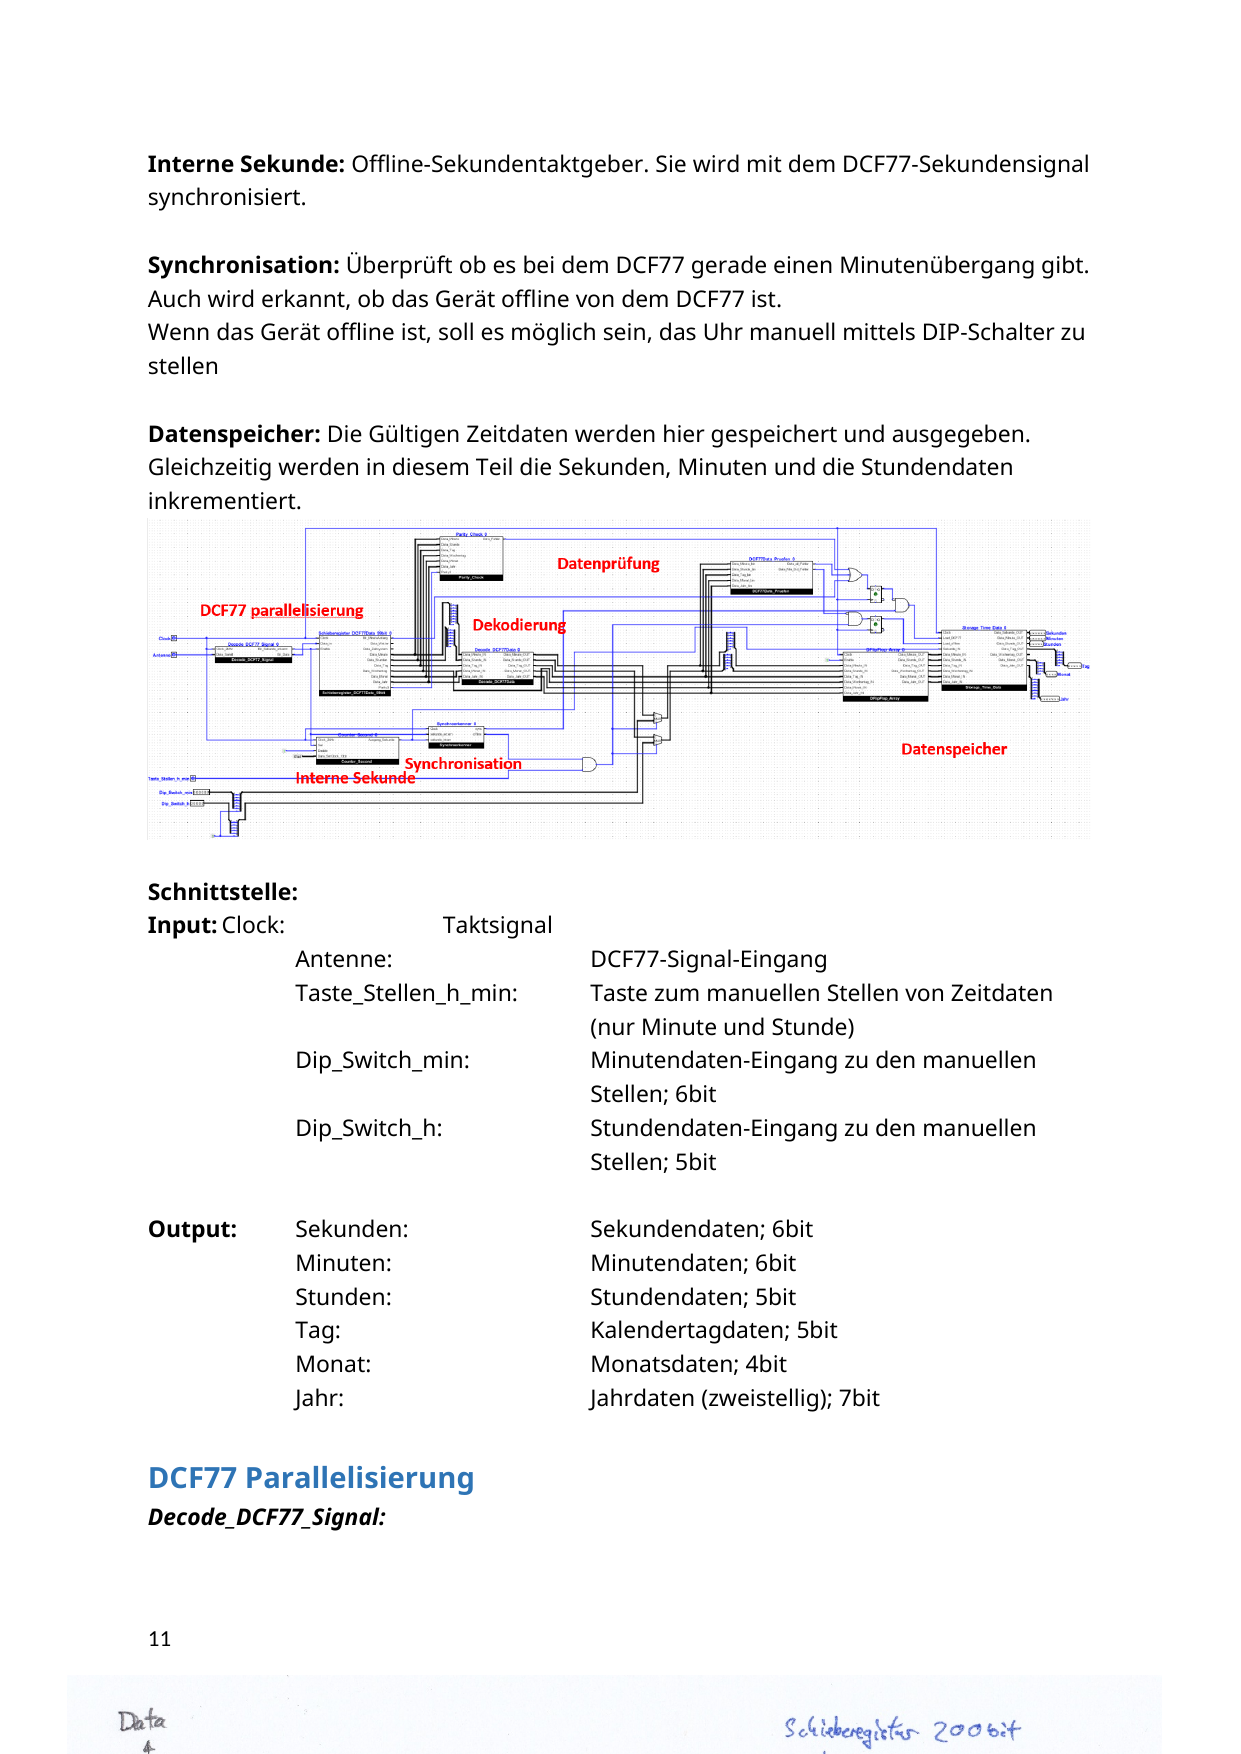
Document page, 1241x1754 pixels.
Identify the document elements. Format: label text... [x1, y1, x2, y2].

text Schnittstelle: [148, 876, 1093, 907]
text Jahr: Jahrdaten (zweistellig); 7bit [221, 1382, 1093, 1413]
text Wenn das Gerät offline ist, soll es möglich sein, das Uhr manuell mittels DIP-Schalter zu stellen [148, 316, 1093, 381]
text Monat: Monatsdaten; 4bit [221, 1348, 1093, 1379]
text Dip_Switch_h: Stundendaten-Eingang zu den manuellen Stellen; 5bit [295, 1112, 1093, 1177]
picture [67, 1675, 1162, 1754]
picture [147, 518, 1092, 840]
text Decode_DCF77_Signal: [148, 1501, 1093, 1532]
text Output: Sekunden: Sekundendaten; 6bit [148, 1213, 1093, 1244]
text Datenspeicher: Die Gültigen Zeitdaten werden hier gespeichert und ausgegeben. Gleichzeitig werden in diesem Teil die Sekunden, Minuten und die Stundendaten inkrementiert. [148, 418, 1093, 516]
text Stunden: Stundendaten; 5bit [221, 1281, 1093, 1312]
text Synchronisation: Überprüft ob es bei dem DCF77 gerade einen Minutenübergang gibt. Auch wird erkannt, ob das Gerät offline von dem DCF77 ist. [148, 249, 1093, 314]
text Dip_Switch_min: Minutendaten-Eingang zu den manuellen Stellen; 6bit [295, 1044, 1093, 1109]
text Tag: Kalendertagdaten; 5bit [221, 1314, 1093, 1346]
text Input: Clock: Taktsignal [148, 909, 1093, 941]
text Taste_Stellen_h_min: Taste zum manuellen Stellen von Zeitdaten (nur Minute und Stunde) [295, 977, 1093, 1042]
text Minuten: Minutendaten; 6bit [221, 1247, 1093, 1278]
text Interne Sekunde: Offline-Sekundentaktgeber. Sie wird mit dem DCF77-Sekundensignal synchronisiert. [148, 148, 1093, 213]
subtitle DCF77 Parallelisierung [148, 1458, 1093, 1497]
text Antenne: DCF77-Signal-Eingang [221, 943, 1093, 974]
